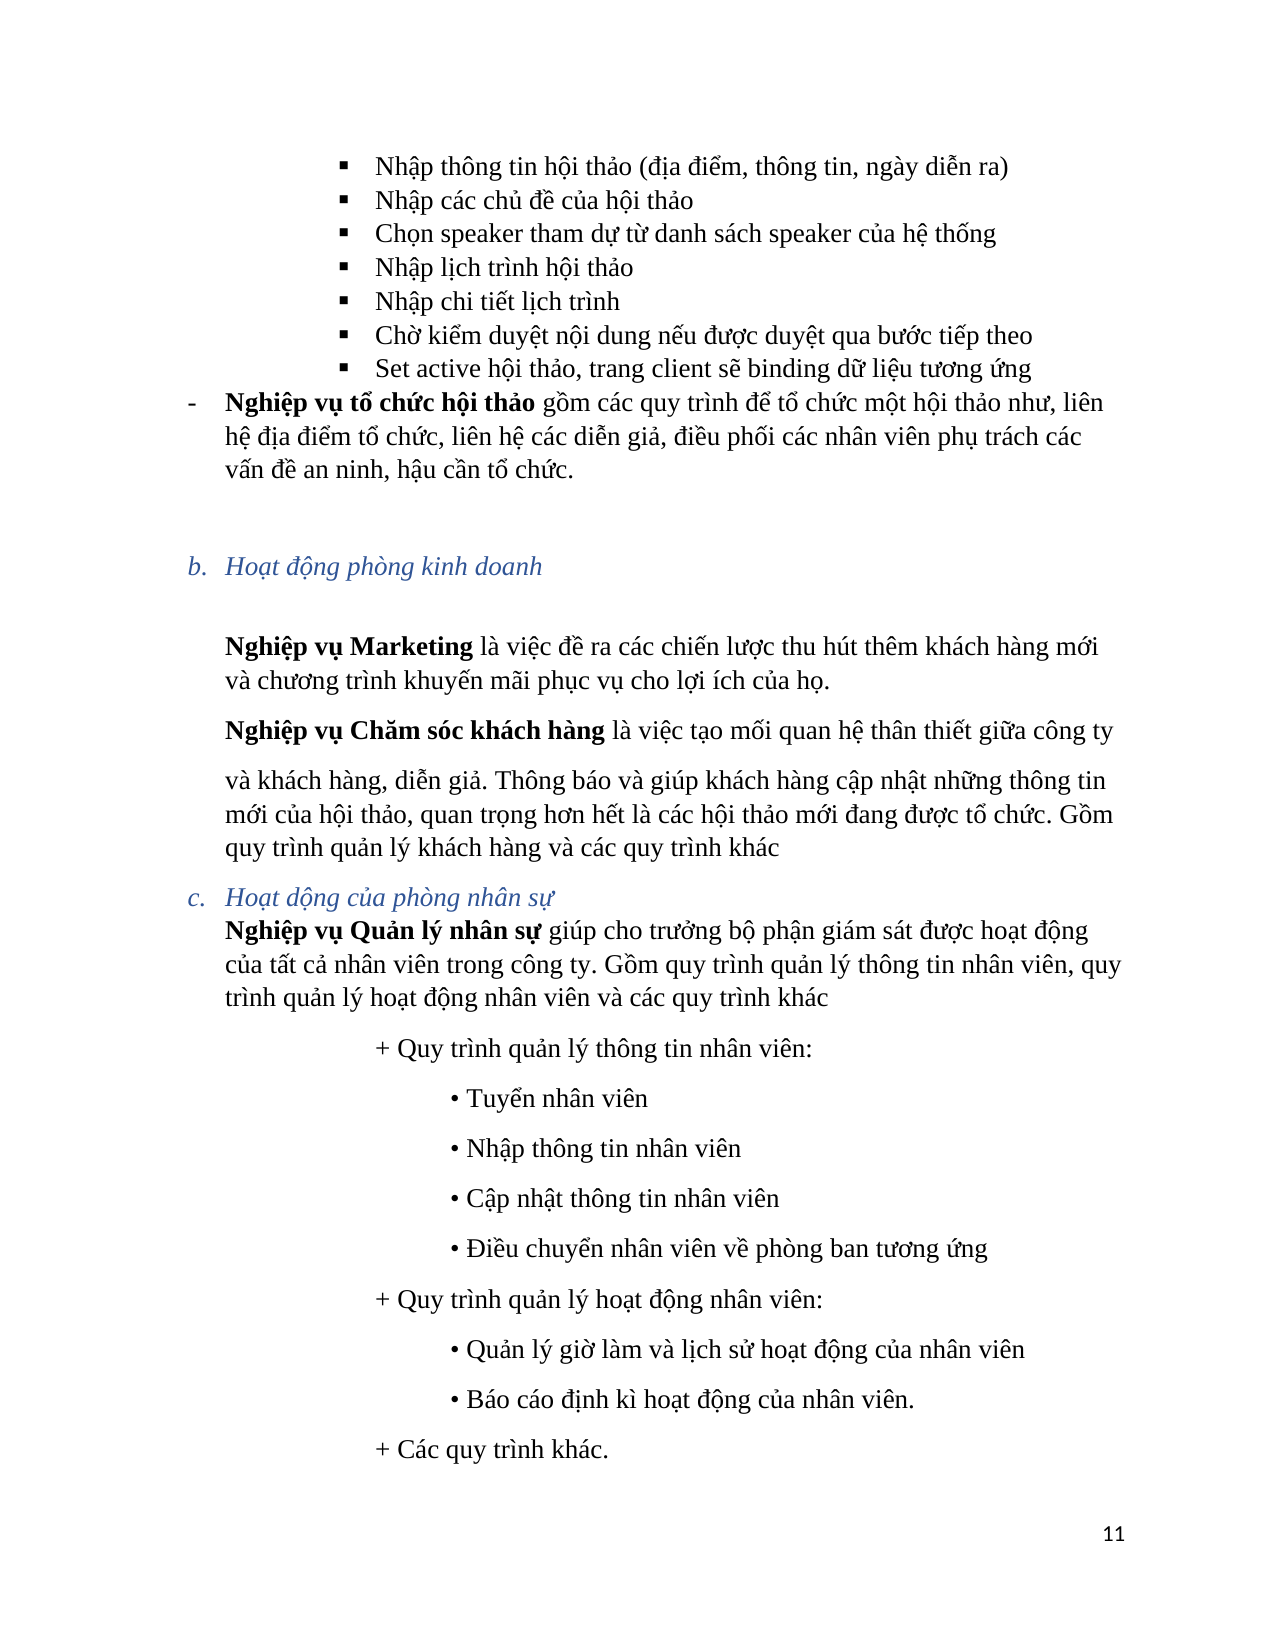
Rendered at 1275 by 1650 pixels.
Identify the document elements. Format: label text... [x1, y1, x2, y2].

text • Báo cáo định kì hoạt động của nhân viên. [450, 1383, 1125, 1414]
list Chờ kiểm duyệt nội dung nếu được duyệt qua bước tiếp theo [337, 319, 1125, 350]
list Nghiệp vụ tổ chức hội thảo gồm các quy trình để tổ chức một hội thảo như, liên hệ địa điểm tổ chức, liên hệ các diễn giả, điều phối các nhân viên phụ trách các vấn đề an ninh, hậu cần tổ chức. [187, 386, 1125, 484]
text và khách hàng, diễn giả. Thông báo và giúp khách hàng cập nhật những thông tin mới của hội thảo, quan trọng hơn hết là các hội thảo mới đang được tổ chức. Gồm quy trình quản lý khách hàng và các quy trình khác [225, 764, 1125, 862]
text + Quy trình quản lý hoạt động nhân viên: [375, 1283, 1125, 1314]
subtitle Hoạt dộng của phòng nhân sự [187, 881, 1125, 913]
subtitle Hoạt động phòng kinh doanh [187, 550, 1125, 582]
list Nhập các chủ đề của hội thảo [337, 184, 1125, 215]
text • Điều chuyển nhân viên về phòng ban tương ứng [450, 1232, 1125, 1264]
text • Quản lý giờ làm và lịch sử hoạt động của nhân viên [450, 1333, 1125, 1364]
list Set active hội thảo, trang client sẽ binding dữ liệu tương ứng [337, 352, 1125, 384]
list Chọn speaker tham dự từ danh sách speaker của hệ thống [337, 217, 1125, 249]
list Nhập chi tiết lịch trình [337, 285, 1125, 316]
text • Cập nhật thông tin nhân viên [450, 1182, 1125, 1213]
text • Tuyển nhân viên [450, 1082, 1125, 1113]
text + Các quy trình khác. [375, 1433, 1125, 1464]
text Nghiệp vụ Quản lý nhân sự giúp cho trưởng bộ phận giám sát được hoạt động của tất cả nhân viên trong công ty. Gồm quy trình quản lý thông tin nhân viên, quy trình quản lý hoạt động nhân viên và các quy trình khác [225, 914, 1125, 1013]
text Nghiệp vụ Marketing là việc đề ra các chiến lược thu hút thêm khách hàng mới và chương trình khuyến mãi phục vụ cho lợi ích của họ. [225, 630, 1125, 695]
text • Nhập thông tin nhân viên [450, 1132, 1125, 1163]
list Nhập lịch trình hội thảo [337, 251, 1125, 282]
text Nghiệp vụ Chăm sóc khách hàng là việc tạo mối quan hệ thân thiết giữa công ty [150, 714, 1125, 745]
text + Quy trình quản lý thông tin nhân viên: [375, 1032, 1125, 1063]
list Nhập thông tin hội thảo (địa điểm, thông tin, ngày diễn ra) [337, 150, 1125, 181]
